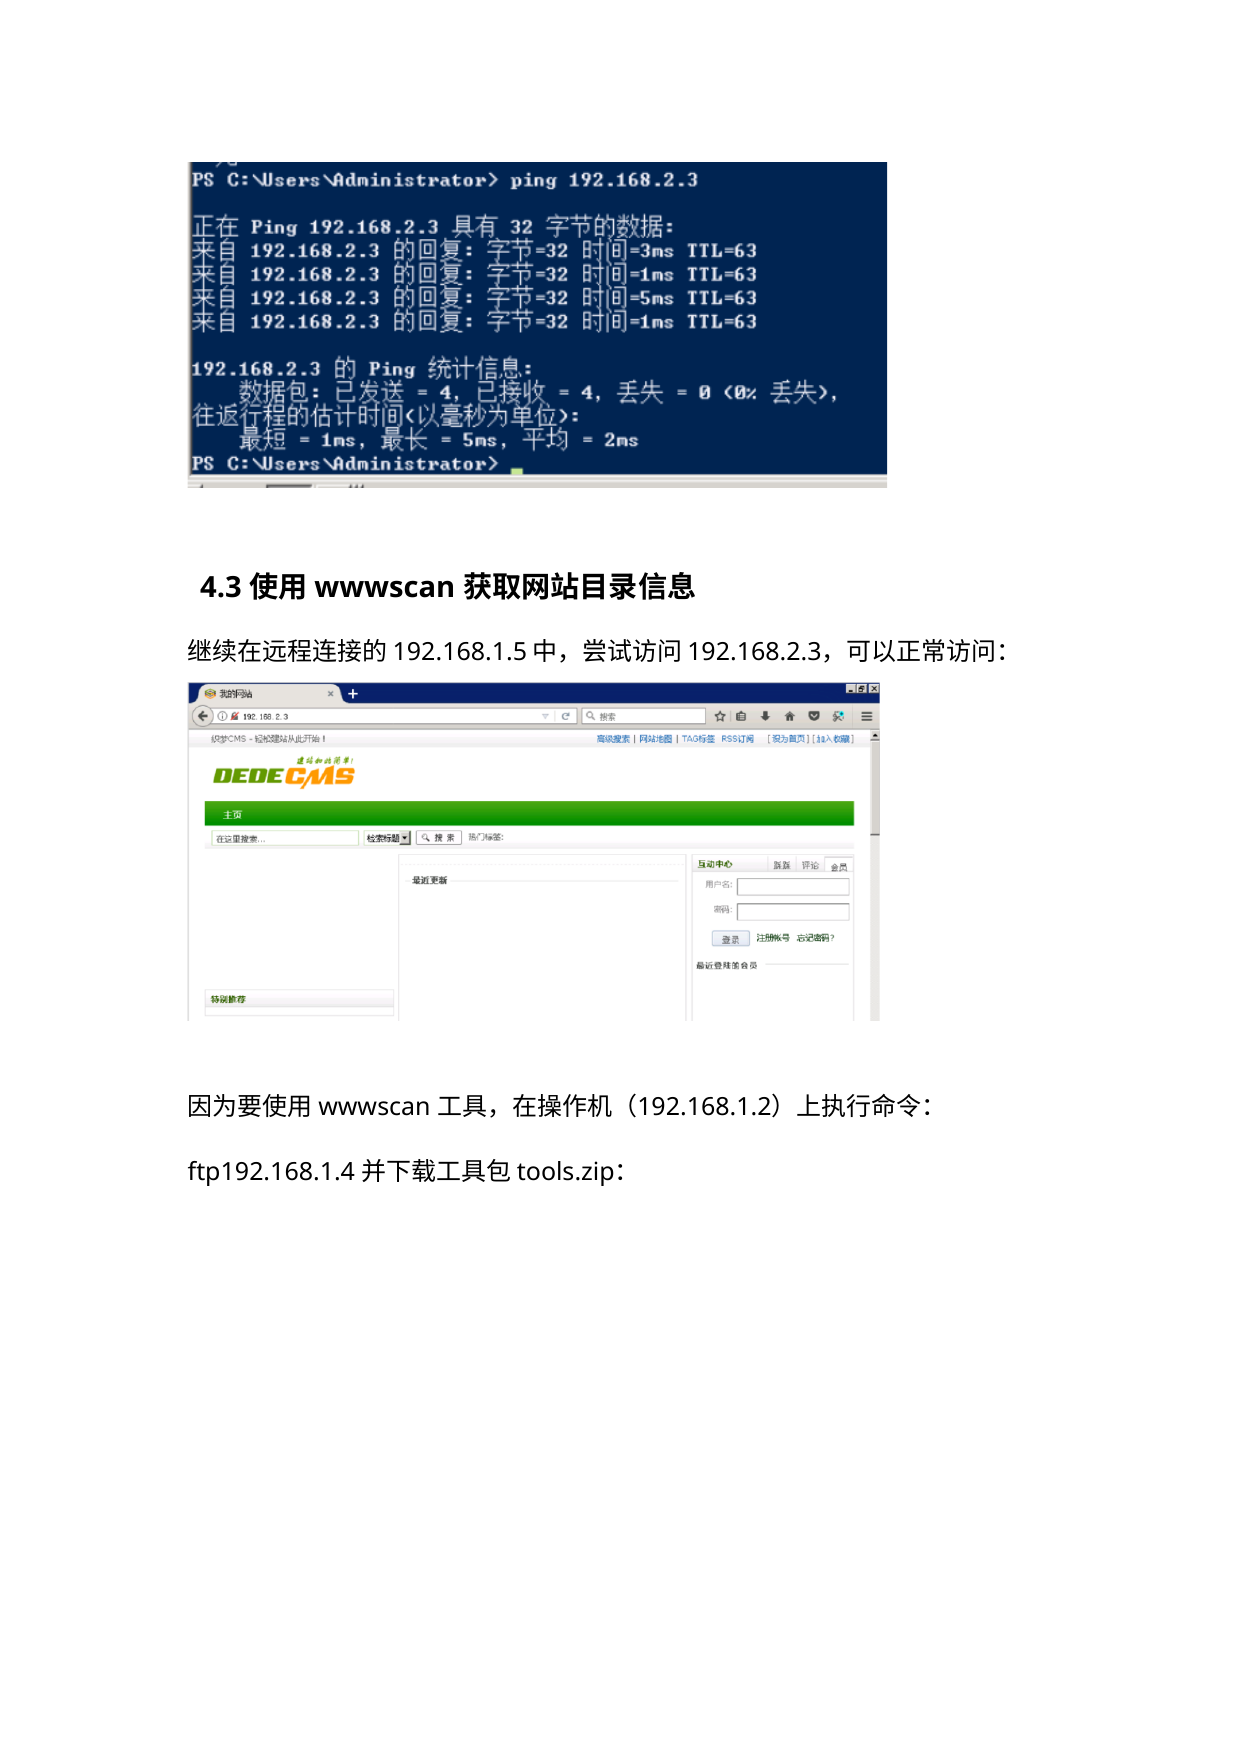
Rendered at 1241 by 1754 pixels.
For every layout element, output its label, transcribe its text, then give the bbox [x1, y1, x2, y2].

text 继续在远程连接的192.168.1.5中，尝试访问192.168.2.3，可以正常访问： [187, 617, 1053, 682]
picture [187, 162, 888, 488]
text 因为要使用 wwwscan 工具，在操作机（192.168.1.2）上执行命令：ftp192.168.1.4 并下载工具包tools.zip： [187, 1072, 1053, 1202]
subtitle 4.3 使用 wwwscan 获取网站目录信息 [200, 552, 1053, 617]
picture [187, 682, 880, 1021]
